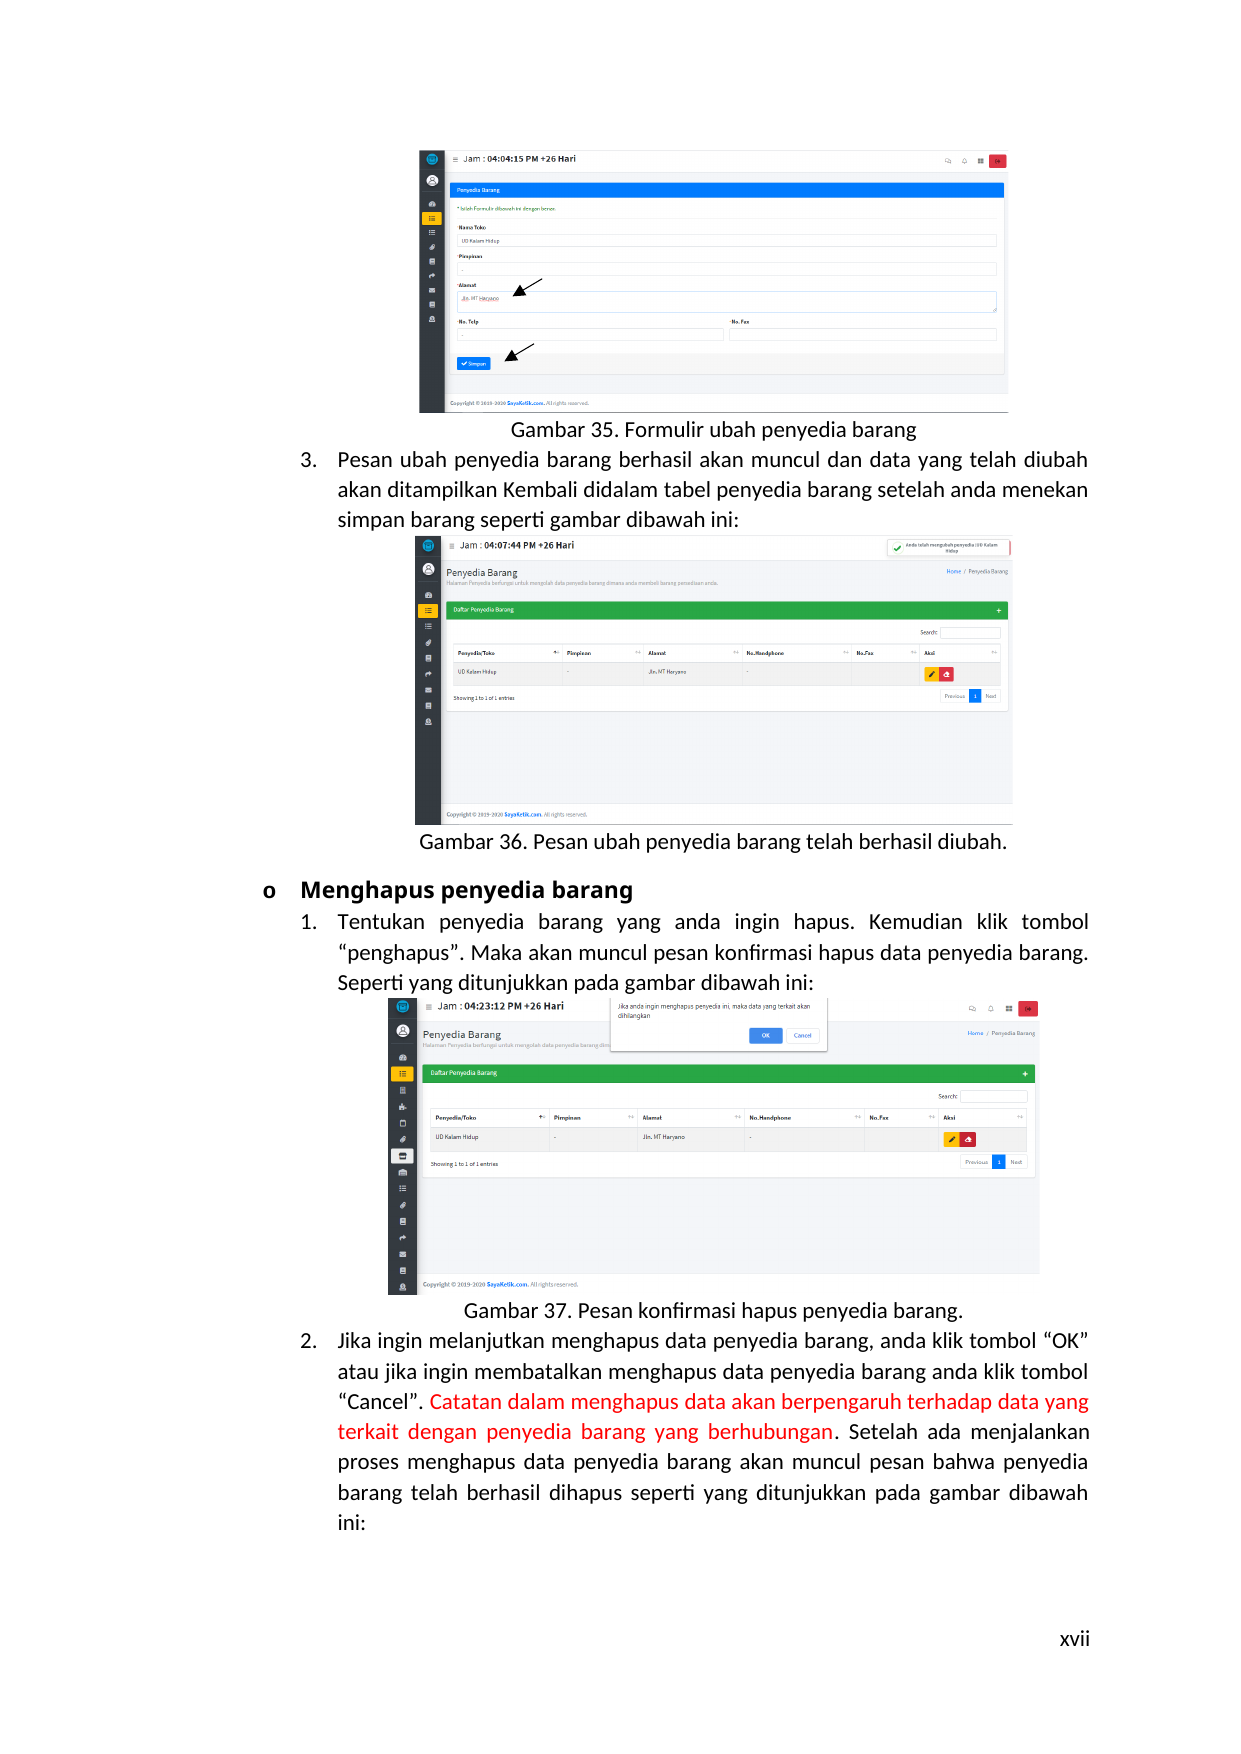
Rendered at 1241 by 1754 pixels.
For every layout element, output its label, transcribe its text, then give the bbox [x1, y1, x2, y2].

list Gambar 36. Pesan ubah penyedia barang telah berhasil diubah. [337, 827, 1090, 855]
subtitle Menghapus penyedia barang [262, 874, 1090, 905]
list Gambar 37. Pesan konfirmasi hapus penyedia barang. [337, 1296, 1090, 1324]
list Gambar 35. Formulir ubah penyedia barang [337, 415, 1090, 443]
list Pesan ubah penyedia barang berhasil akan muncul dan data yang telah diubah akan ditampilkan Kembali didalam tabel penyedia barang setelah anda menekan simpan barang seperti gambar dibawah ini: [300, 445, 1090, 533]
list Jika ingin melanjutkan menghapus data penyedia barang, anda klik tombol “OK” atau jika ingin membatalkan menghapus data penyedia barang anda klik tombol “Cancel”. Catatan dalam menghapus data akan berpengaruh terhadap data yang terkait dengan penyedia barang yang berhubungan. Setelah ada menjalankan proses menghapus data penyedia barang akan muncul pesan bahwa penyedia barang telah berhasil dihapus seperti yang ditunjukkan pada gambar dibawah ini: [300, 1327, 1090, 1536]
picture [388, 998, 1040, 1295]
list Tentukan penyedia barang yang anda ingin hapus. Kemudian klik tombol “penghapus”. Maka akan muncul pesan konfirmasi hapus data penyedia barang. Seperti yang ditunjukkan pada gambar dibawah ini: [300, 907, 1090, 996]
picture [415, 535, 1013, 825]
picture [419, 150, 1009, 413]
